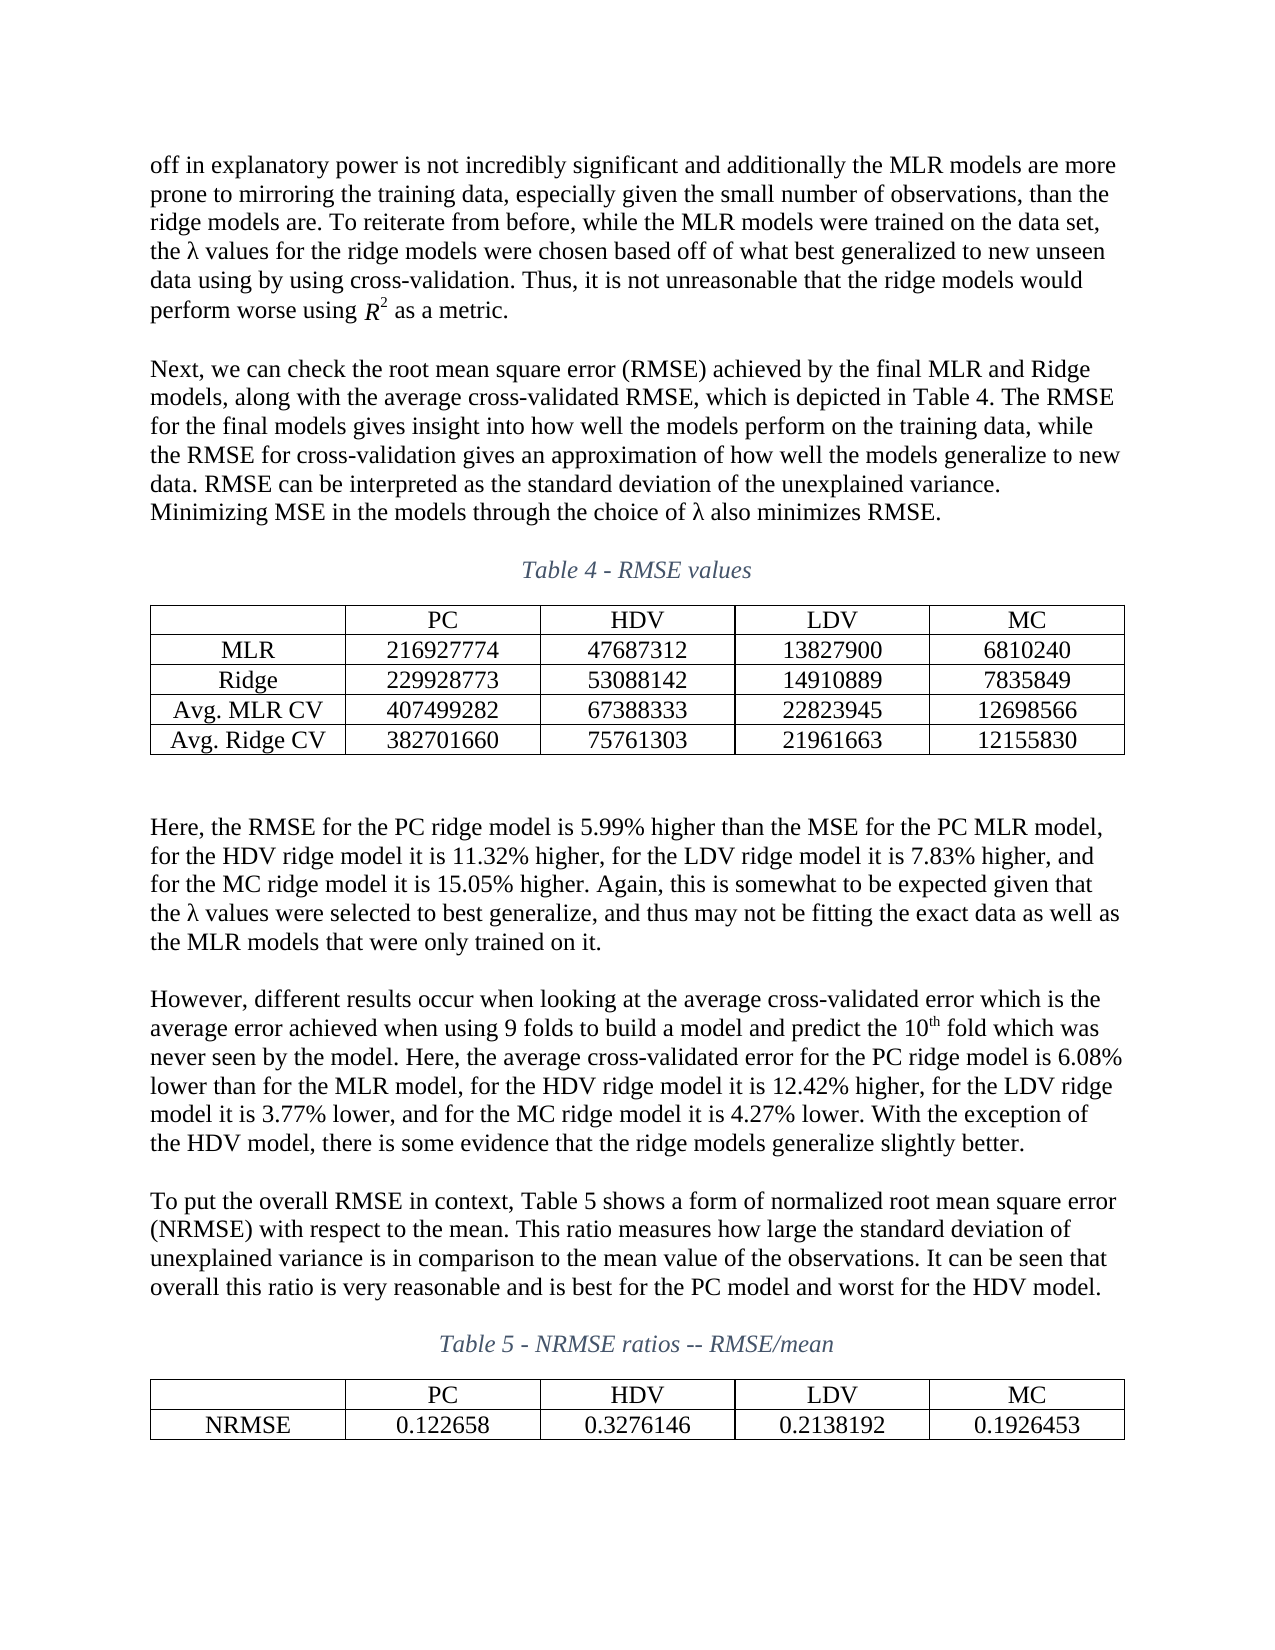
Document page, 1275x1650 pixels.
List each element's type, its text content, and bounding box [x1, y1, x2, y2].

table_header PC [346, 606, 540, 634]
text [150, 150, 1125, 325]
table_cell 12155830 [930, 725, 1124, 753]
table_header [151, 1380, 345, 1409]
table_header MC [930, 606, 1124, 634]
table_cell 0.1926453 [930, 1410, 1124, 1439]
text Table 5 - NRMSE ratios -- RMSE/mean [150, 1329, 1125, 1358]
table_header HDV [541, 1380, 734, 1409]
table_cell 382701660 [346, 725, 540, 753]
table_cell 21961663 [736, 725, 929, 753]
table_header LDV [736, 1380, 929, 1409]
table_cell 407499282 [346, 695, 540, 724]
text To put the overall RMSE in context, Table 5 shows a form of normalized root mean square error (NRMSE) with respect to the mean. This ratio measures how large the standard deviation of unexplained variance is in comparison to the mean value of the observations. It can be seen that overall this ratio is very reasonable and is best for the PC model and worst for the HDV model. [150, 1186, 1125, 1301]
table_cell 75761303 [541, 725, 734, 753]
text Table 4 - RMSE values [150, 555, 1125, 584]
text However, different results occur when looking at the average cross-validated error which is the average error achieved when using 9 folds to build a model and predict the 10th fold which was never seen by the model. Here, the average cross-validated error for the PC ridge model is 6.08% lower than for the MLR model, for the HDV ridge model it is 12.42% higher, for the LDV ridge model it is 3.77% lower, and for the MC ridge model it is 4.27% lower. With the exception of the HDV model, there is some evidence that the ridge models generalize slightly better. [150, 984, 1125, 1157]
table_header LDV [736, 606, 929, 634]
table_cell Ridge [151, 665, 345, 694]
text Next, we can check the root mean square error (RMSE) achieved by the final MLR and Ridge models, along with the average cross-validated RMSE, which is depicted in Table 4. The RMSE for the final models gives insight into how well the models perform on the training data, while the RMSE for cross-validation gives an approximation of how well the models generalize to new data. RMSE can be interpreted as the standard deviation of the unexplained variance. Minimizing MSE in the models through the choice of λ also minimizes RMSE. [150, 354, 1125, 526]
table_cell 22823945 [736, 695, 929, 724]
table_cell 12698566 [930, 695, 1124, 724]
table_header MC [930, 1380, 1124, 1409]
table_header HDV [541, 606, 734, 634]
table_cell 0.122658 [346, 1410, 540, 1439]
table_header [151, 606, 345, 634]
table_cell 0.3276146 [541, 1410, 734, 1439]
table_cell Avg. MLR CV [151, 695, 345, 724]
table_cell MLR [151, 635, 345, 664]
table_cell NRMSE [151, 1410, 345, 1439]
table_cell 0.2138192 [736, 1410, 929, 1439]
text Here, the RMSE for the PC ridge model is 5.99% higher than the MSE for the PC MLR model, for the HDV ridge model it is 11.32% higher, for the LDV ridge model it is 7.83% higher, and for the MC ridge model it is 15.05% higher. Again, this is somewhat to be expected given that the λ values were selected to best generalize, and thus may not be fitting the exact data as well as the MLR models that were only trained on it. [150, 812, 1125, 956]
table_cell Avg. Ridge CV [151, 725, 345, 753]
table_cell 67388333 [541, 695, 734, 724]
table_header PC [346, 1380, 540, 1409]
